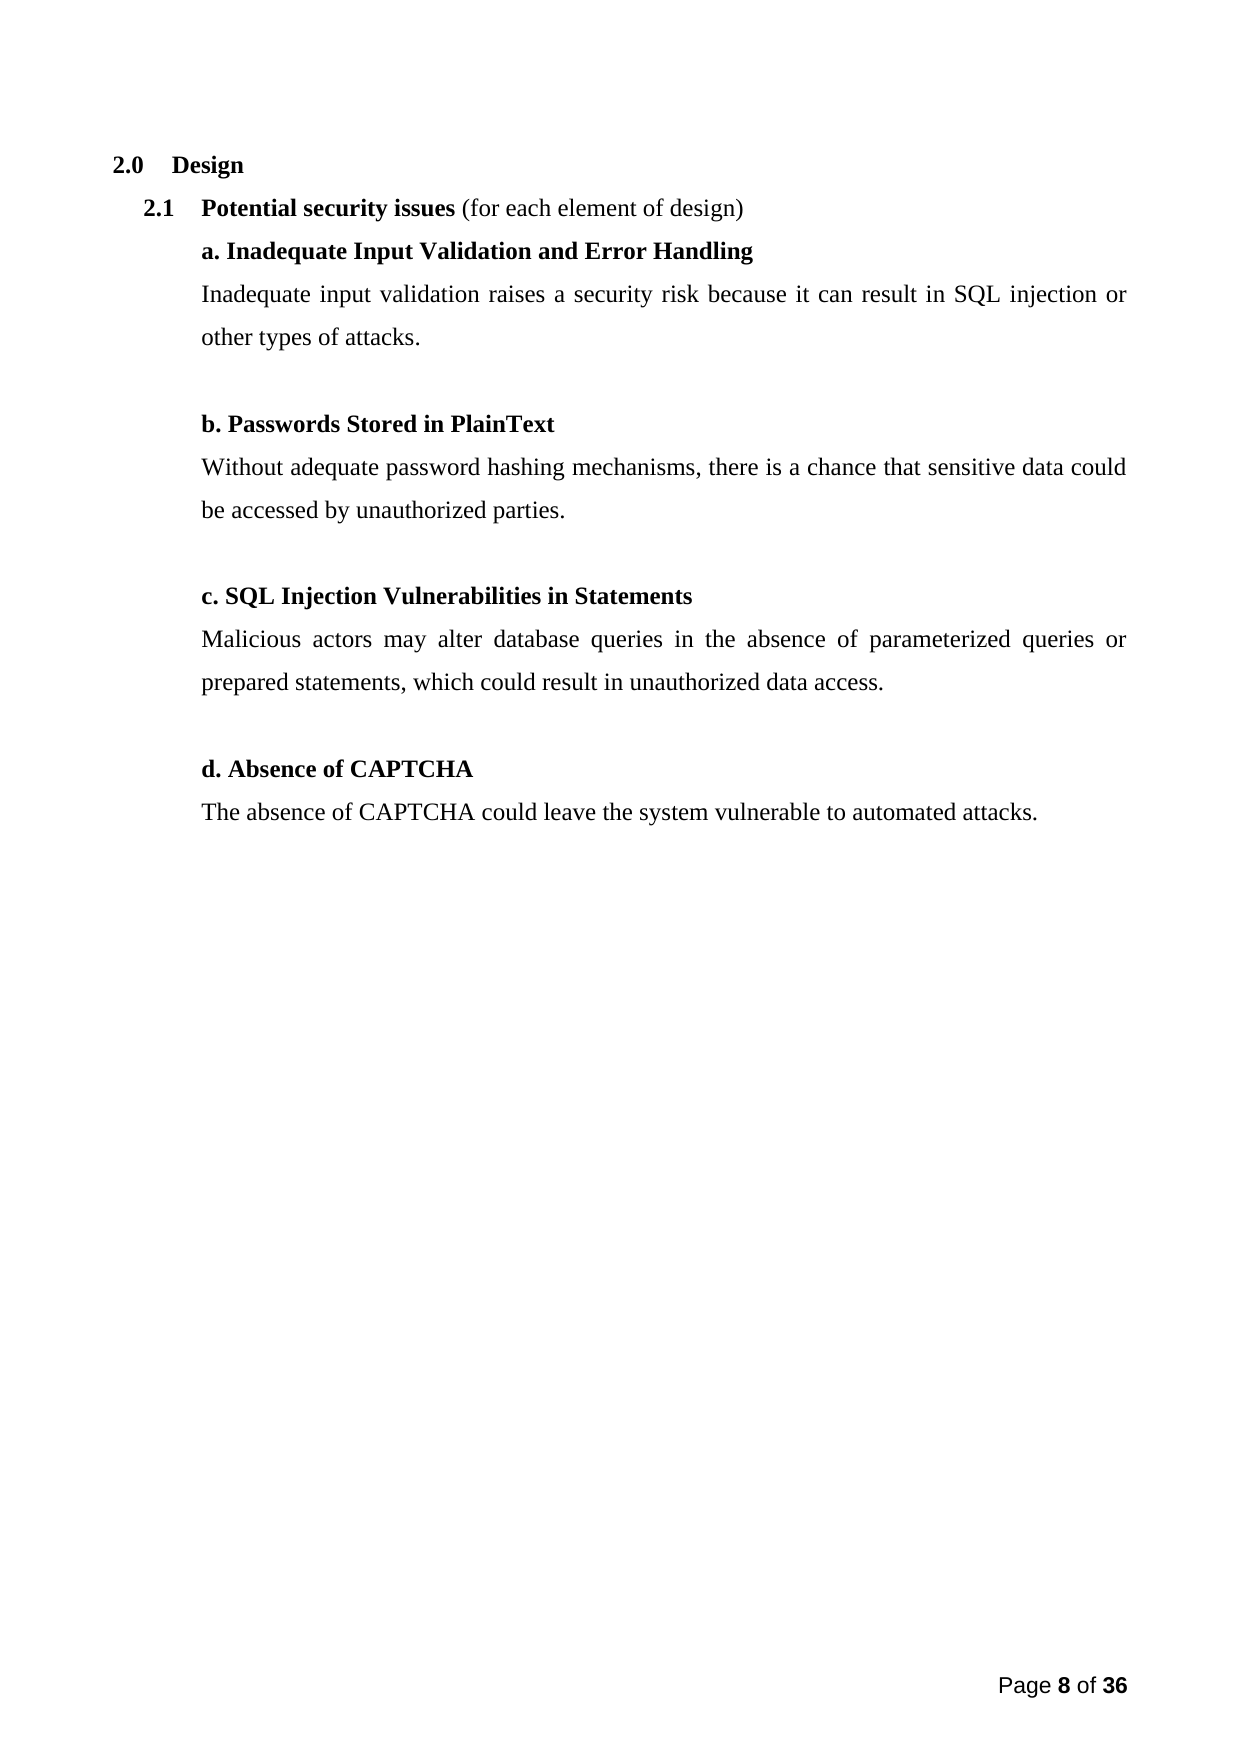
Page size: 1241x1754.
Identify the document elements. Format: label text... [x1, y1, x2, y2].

text Inadequate input validation raises a security risk because it can result in SQL injection or other types of attacks. [201, 279, 1128, 351]
text a. Inadequate Input Validation and Error Handling [201, 236, 1128, 265]
subtitle Design [112, 150, 1128, 179]
text The absence of CAPTCHA could leave the system vulnerable to automated attacks. [201, 797, 1128, 826]
text d. Absence of CAPTCHA [201, 754, 1128, 782]
text b. Passwords Stored in PlainText [201, 409, 1128, 437]
text Malicious actors may alter database queries in the absence of parameterized queries or prepared statements, which could result in unauthorized data access. [201, 624, 1128, 696]
text c. SQL Injection Vulnerabilities in Statements [201, 581, 1128, 610]
text Without adequate password hashing mechanisms, there is a chance that sensitive data could be accessed by unauthorized parties. [201, 452, 1128, 524]
subtitle Potential security issues (for each element of design) [143, 193, 1128, 222]
